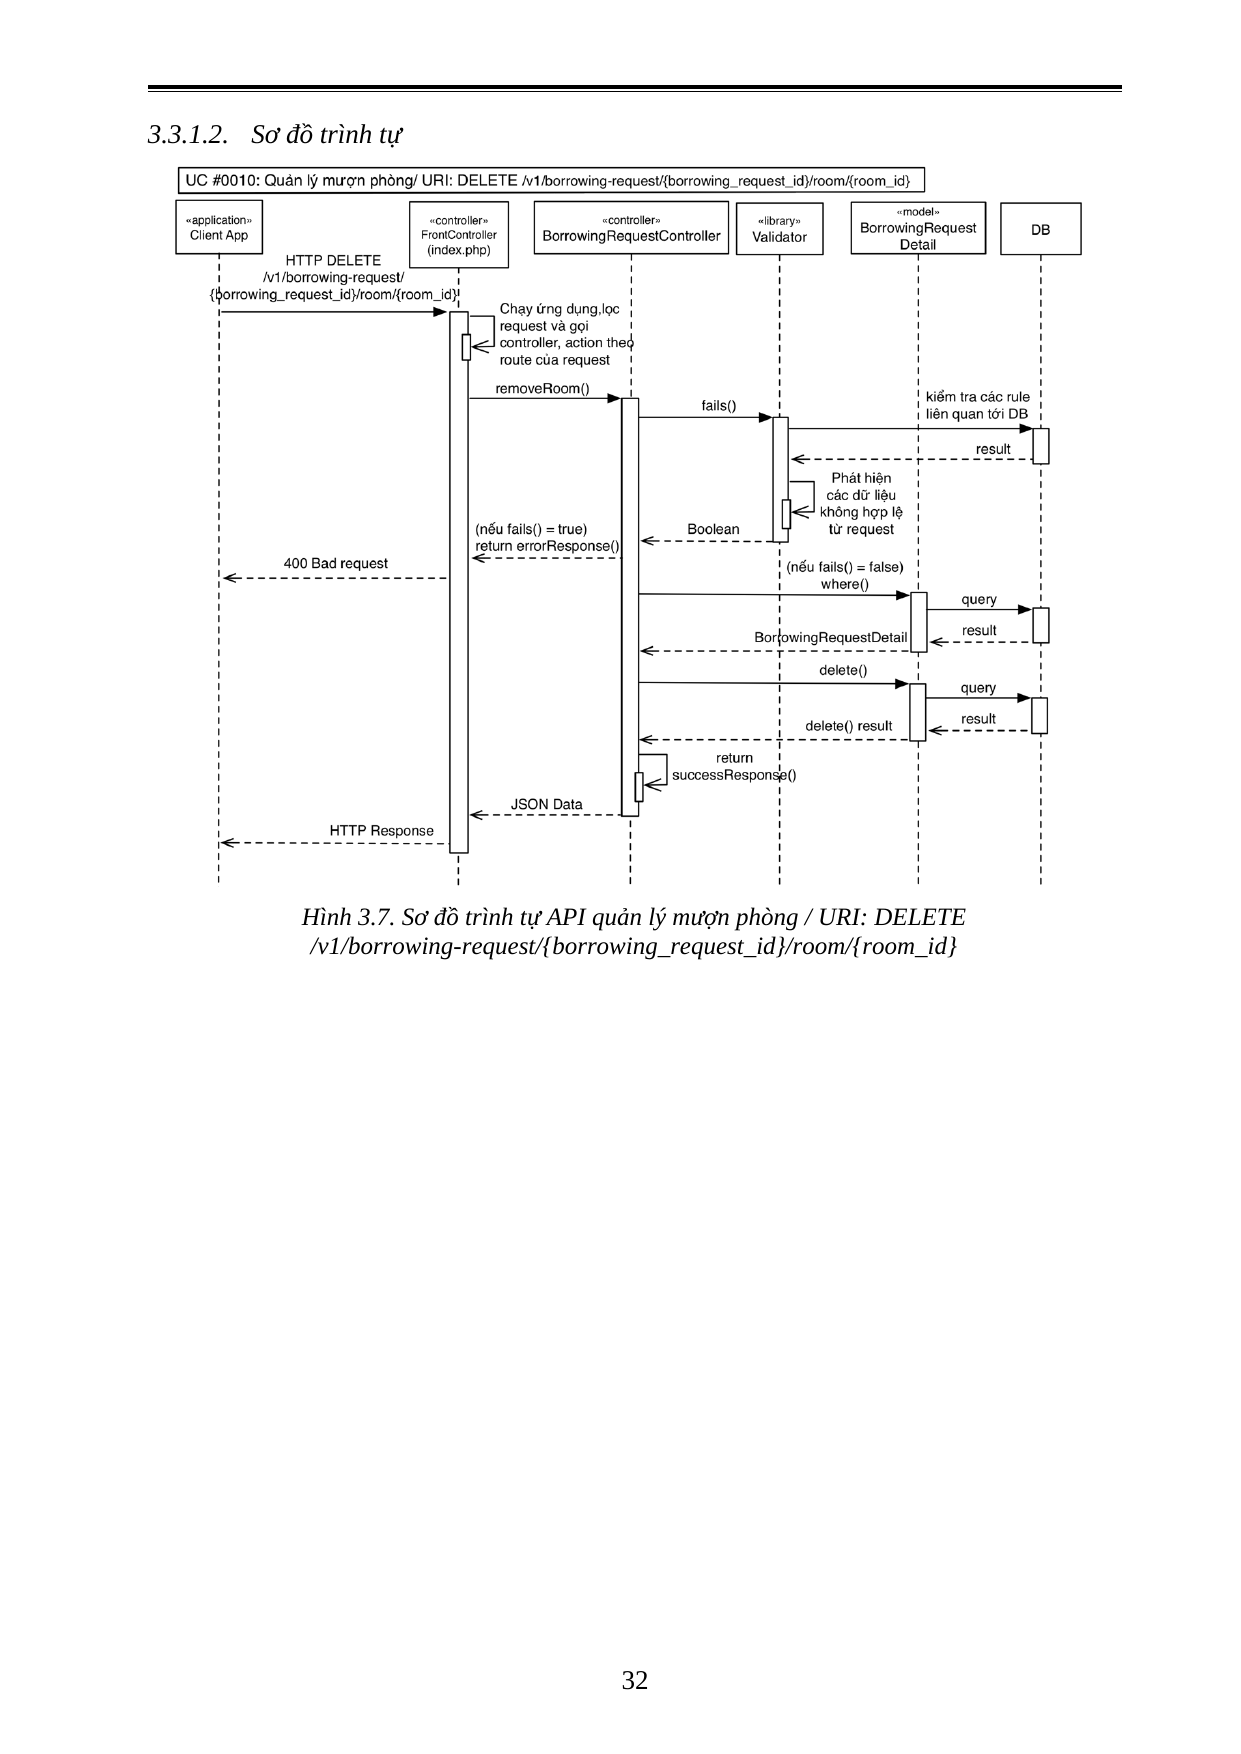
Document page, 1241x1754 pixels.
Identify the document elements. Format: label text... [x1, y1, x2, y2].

subtitle Sơ đồ trình tự [148, 118, 1122, 149]
picture [173, 164, 1097, 887]
